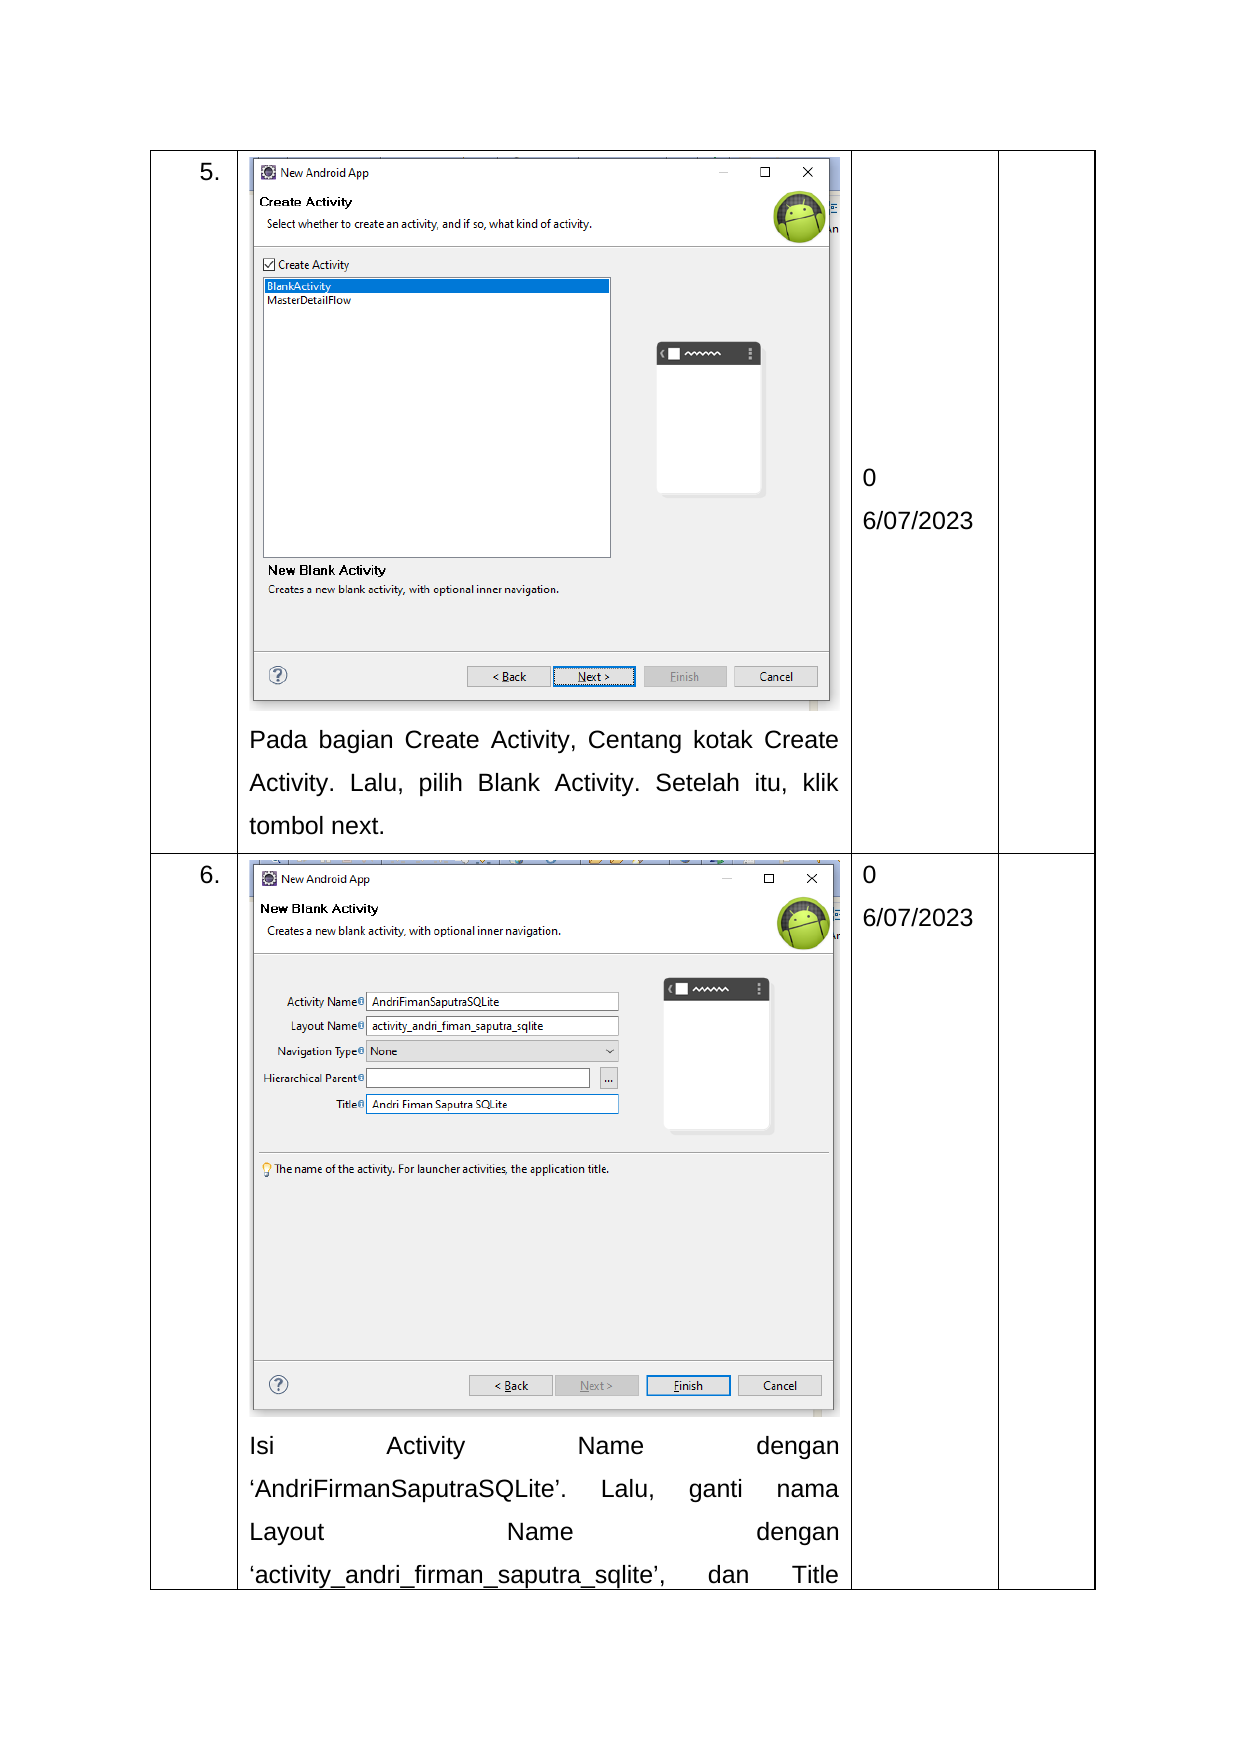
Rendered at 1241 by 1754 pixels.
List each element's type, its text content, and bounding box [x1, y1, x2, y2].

table_cell [151, 854, 237, 1589]
table_cell Pada bagian Create Activity, Centang kotak Create Activity. Lalu, pilih Blank Activity. Setelah itu, klik tombol next. [238, 151, 851, 853]
table_cell [151, 151, 237, 853]
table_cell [238, 854, 851, 1589]
table_cell [999, 151, 1094, 853]
picture [249, 860, 840, 1417]
table_cell 06/07/2023 [852, 854, 998, 1589]
table_cell 06/07/2023 [852, 151, 998, 853]
table_cell [999, 854, 1094, 1589]
picture [249, 157, 840, 711]
